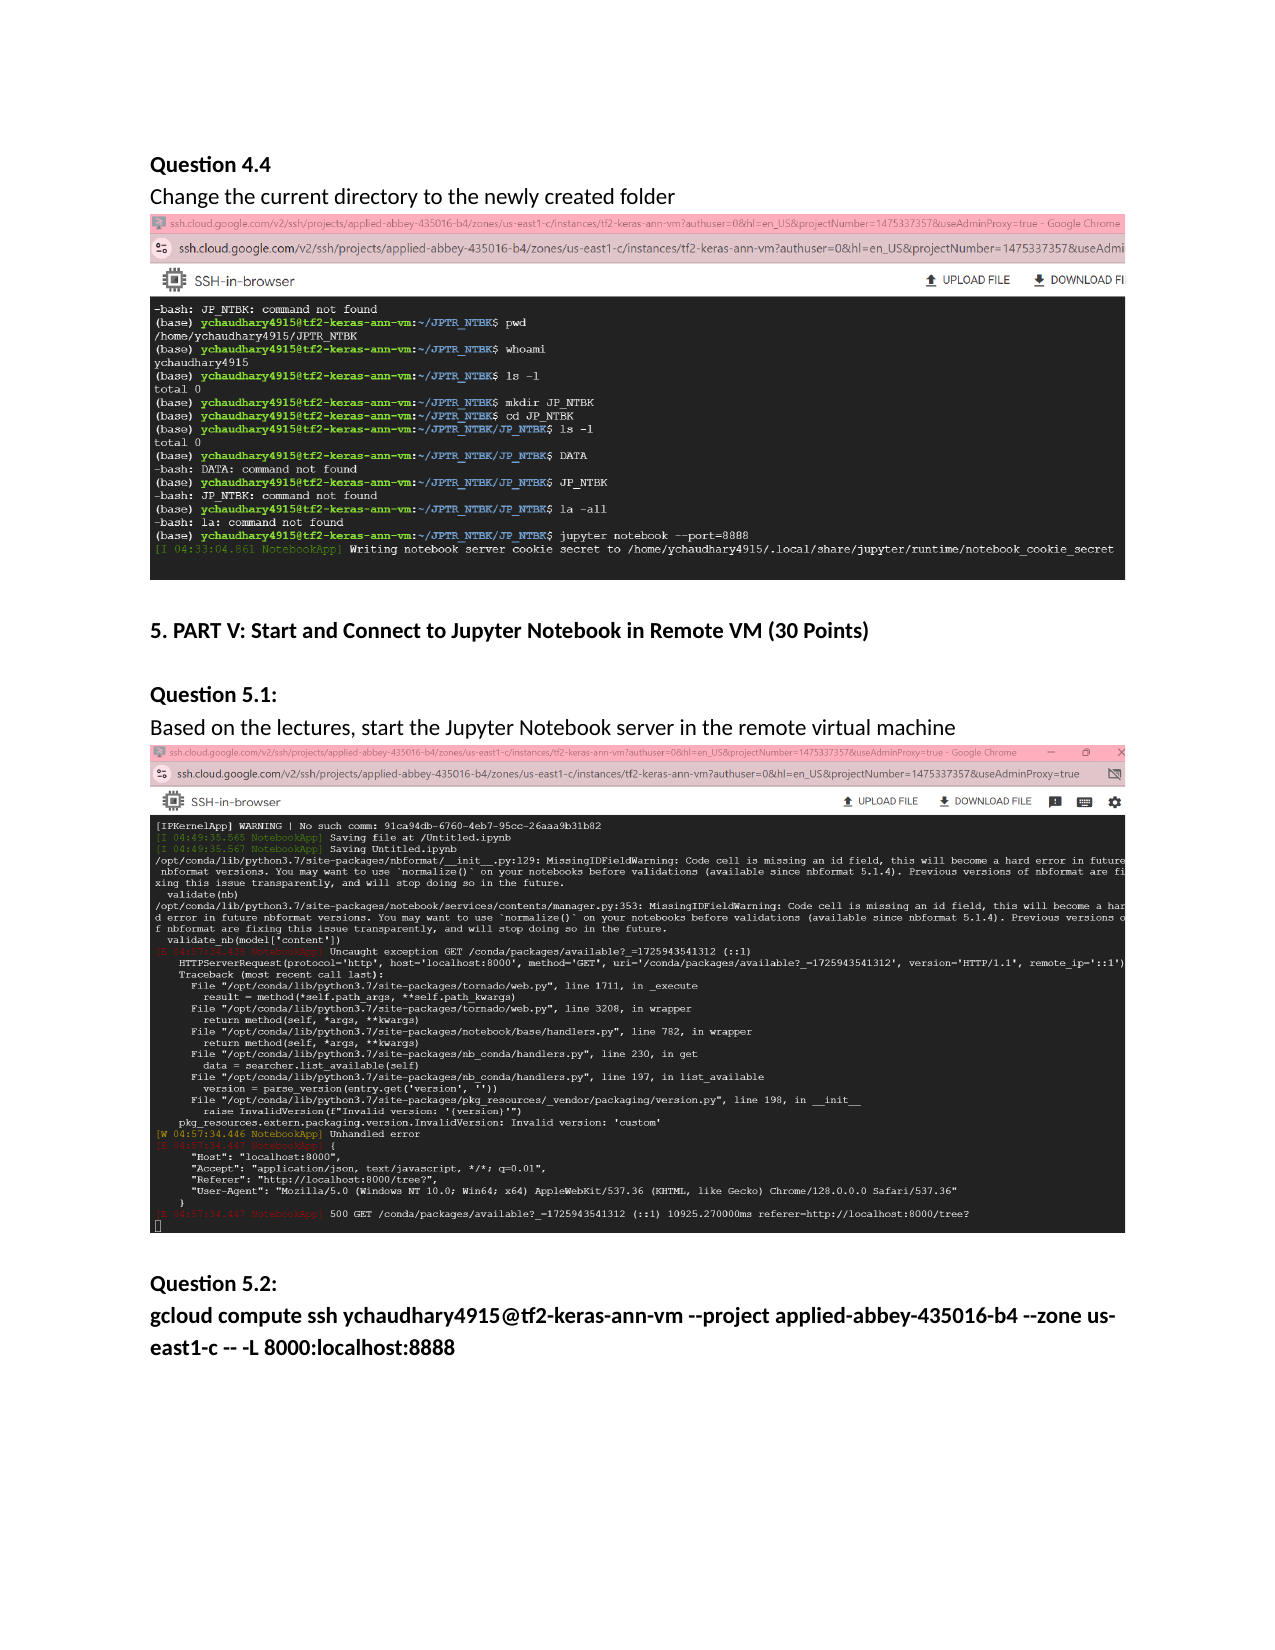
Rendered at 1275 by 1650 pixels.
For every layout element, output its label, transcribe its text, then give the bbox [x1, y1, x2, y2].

text Based on the lectures, start the Jupyter Notebook server in the remote virtual machine [150, 713, 1125, 741]
text Question 5.2: [150, 1269, 1125, 1297]
text Question 5.1: [150, 681, 1125, 709]
text Question 4.4 [150, 150, 1125, 178]
picture [150, 745, 1125, 1233]
picture [150, 214, 1125, 580]
text 5. PART V: Start and Connect to Jupyter Notebook in Remote VM (30 Points) [150, 616, 1125, 644]
text Change the current directory to the newly created folder [150, 182, 1125, 210]
text gcloud compute ssh ychaudhary4915@tf2-keras-ann-vm --project applied-abbey-435016-b4 --zone us-east1-c -- -L 8000:localhost:8888 [150, 1301, 1125, 1361]
